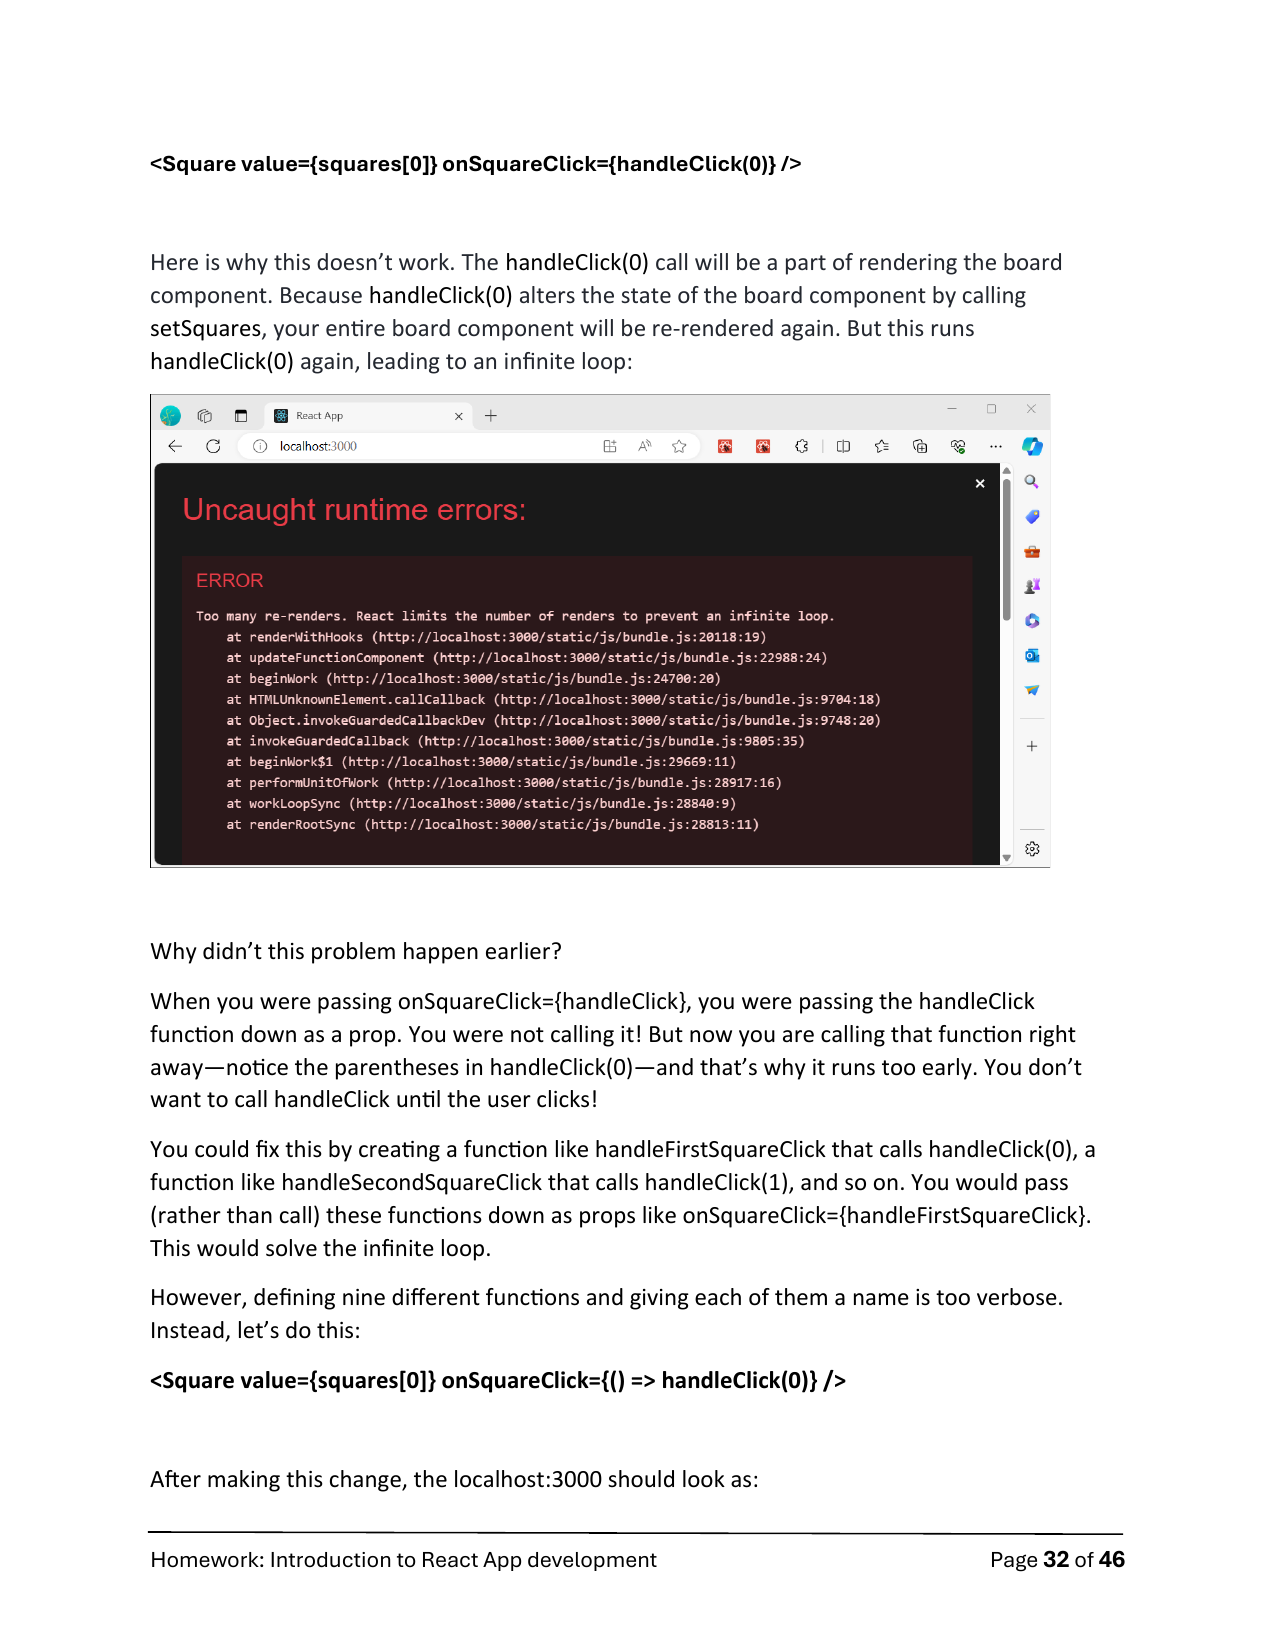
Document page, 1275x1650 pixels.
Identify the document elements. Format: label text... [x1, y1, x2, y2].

text After making this change, the localhost:3000 should look as: [150, 1464, 1125, 1494]
text You could fix this by creating a function like handleFirstSquareClick that calls handleClick(0), a function like handleSecondSquareClick that calls handleClick(1), and so on. You would pass (rather than call) these functions down as props like onSquareClick={handleFirstSquareClick}. This would solve the infinite loop. [150, 1134, 1125, 1263]
text <Square value={squares[0]} onSquareClick={handleClick(0)} /> [150, 150, 1125, 178]
text Why didn’t this problem happen earlier? [150, 936, 1125, 966]
text However, defining nine different functions and giving each of them a name is too verbose. Instead, let’s do this: [150, 1282, 1125, 1345]
text Here is why this doesn’t work. The handleClick(0) call will be a part of rendering the board component. Because handleClick(0) alters the state of the board component by calling setSquares, your entire board component will be re-rendered again. But this runs handleClick(0) again, leading to an infinite loop: [150, 246, 1125, 376]
text When you were passing onSquareClick={handleClick}, you were passing the handleClick function down as a prop. You were not calling it! But now you are calling that function right away—notice the parentheses in handleClick(0)—and that’s why it runs too early. You don’t want to call handleClick until the user clicks! [150, 985, 1125, 1114]
text <Square value={squares[0]} onSquareClick={() => handleClick(0)} /> [150, 1364, 1125, 1395]
picture [150, 394, 1050, 868]
